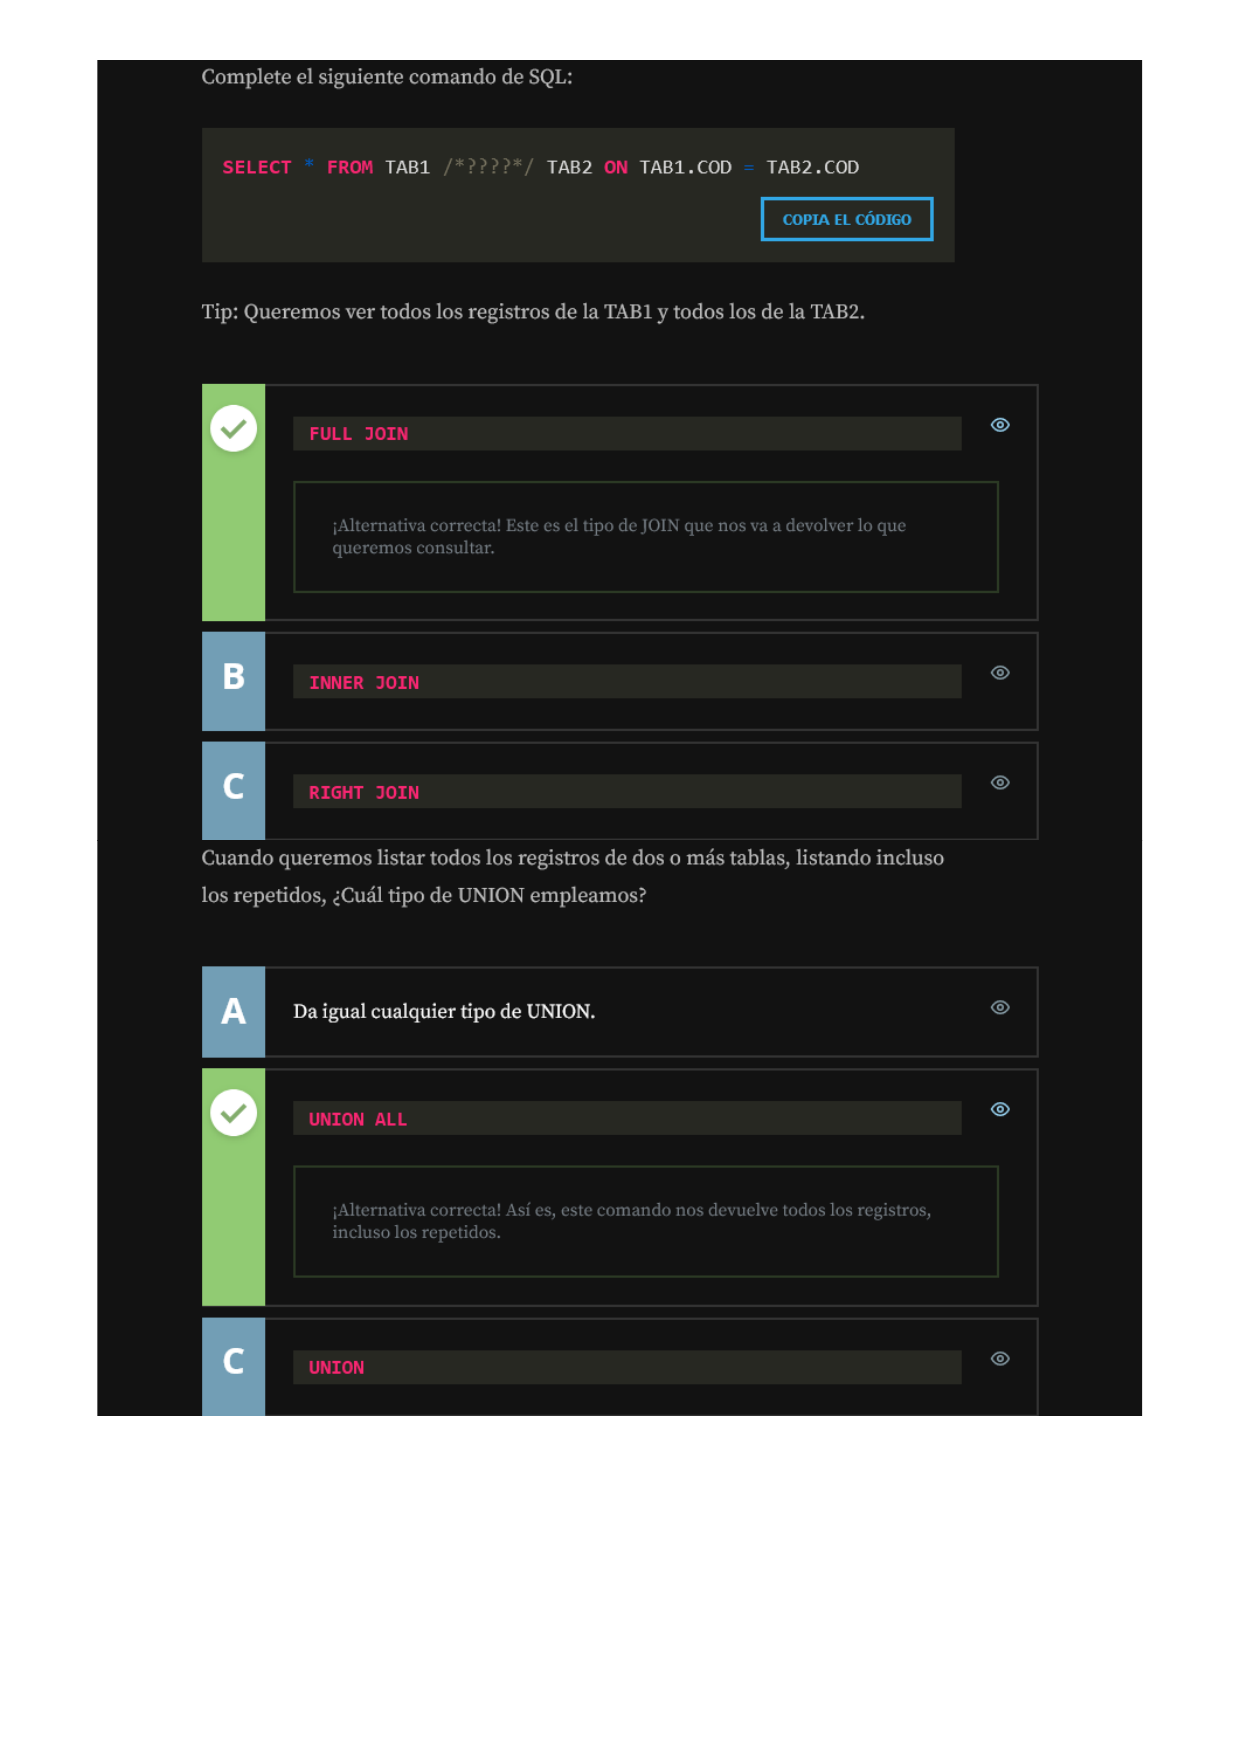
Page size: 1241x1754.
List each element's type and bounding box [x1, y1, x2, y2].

picture [97, 60, 1143, 1416]
